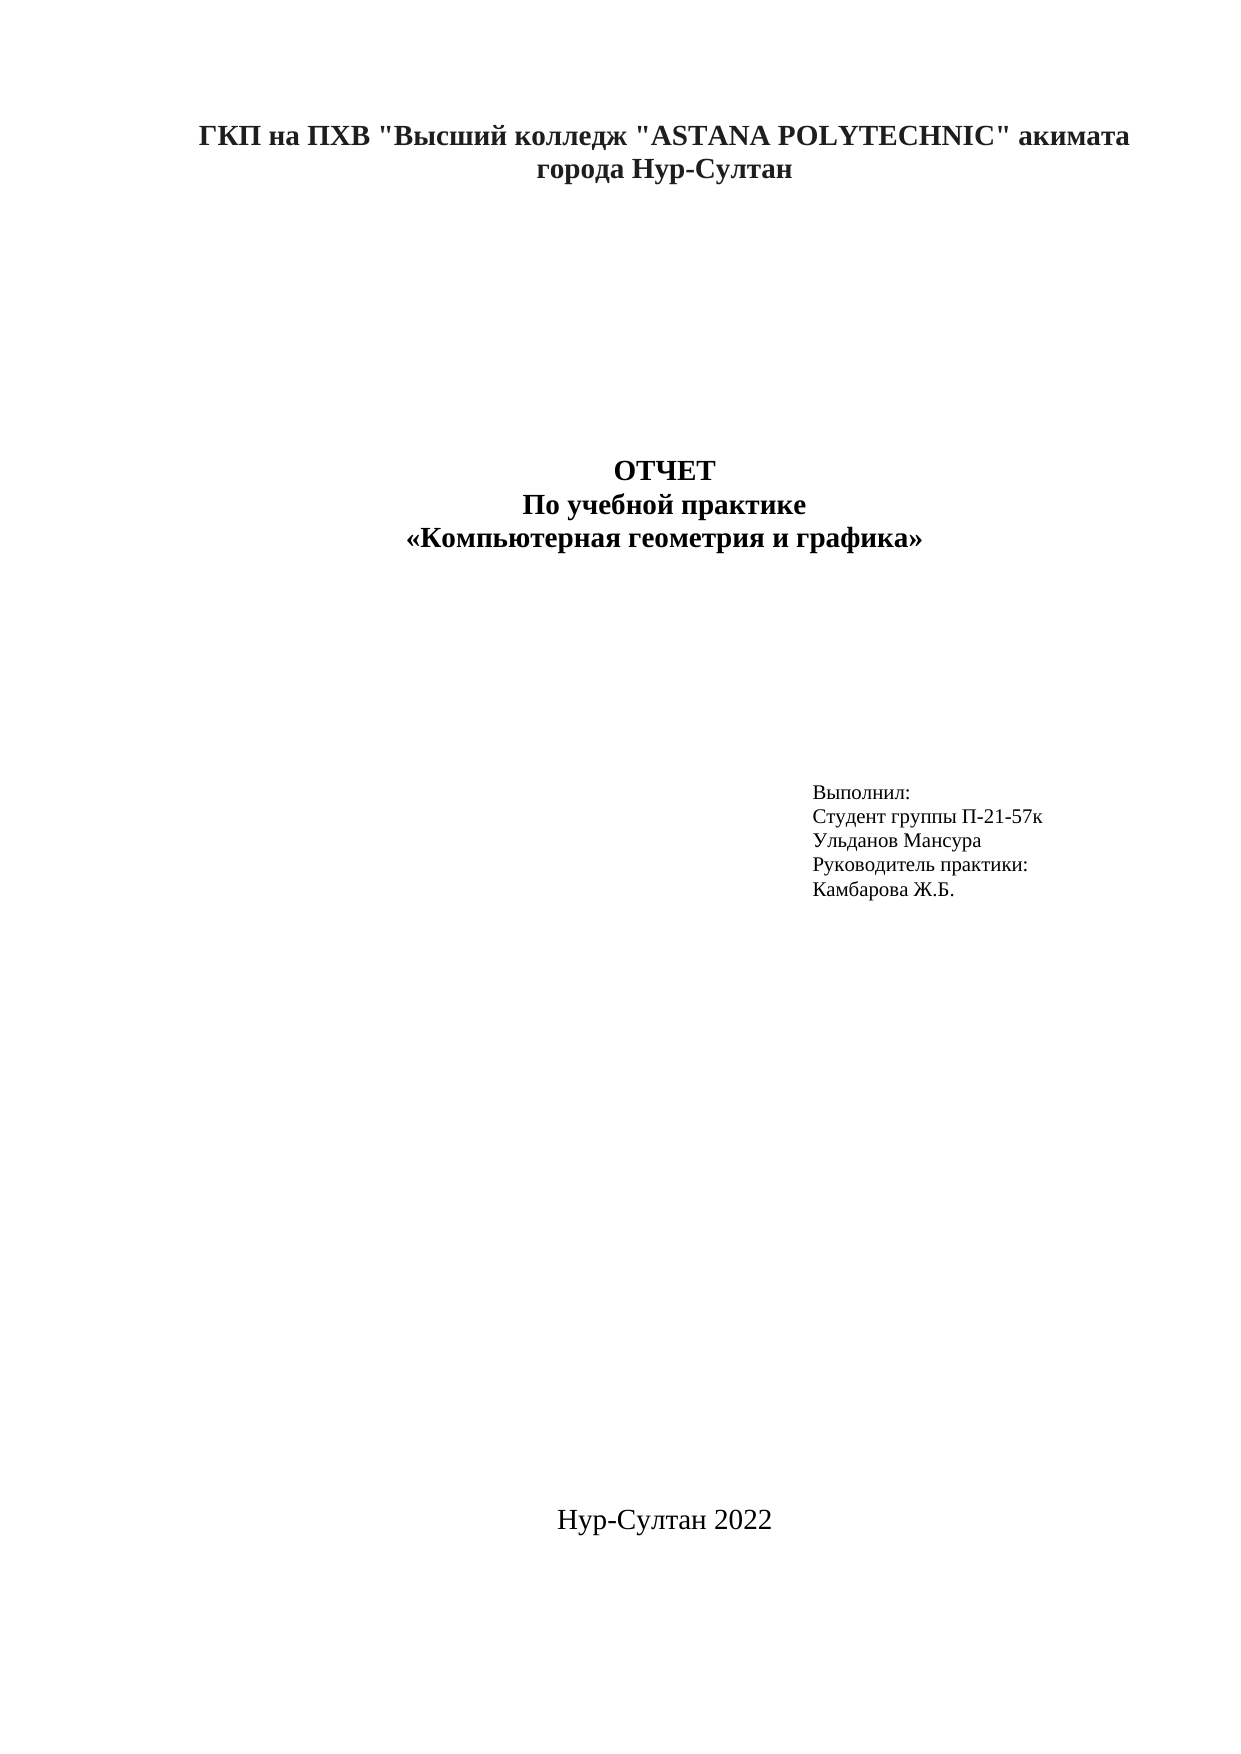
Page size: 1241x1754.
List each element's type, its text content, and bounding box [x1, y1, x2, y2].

text ГКП на ПХВ "Высший колледж "ASTANA POLYTECHNIC" акимата города Нур-Султан [177, 118, 1152, 185]
text Студент группы П-21-57к [812, 804, 1152, 828]
text Нур-Султан 2022 [177, 1502, 1152, 1536]
text Выполнил: [812, 780, 1152, 804]
text «Компьютерная геометрия и графика» [177, 521, 1152, 554]
text Камбарова Ж.Б. [812, 876, 1152, 901]
text Руководитель практики: [812, 852, 1152, 876]
text По учебной практике [177, 487, 1152, 521]
text ОТЧЕТ [177, 453, 1152, 487]
text Ульданов Мансура [812, 828, 1152, 852]
